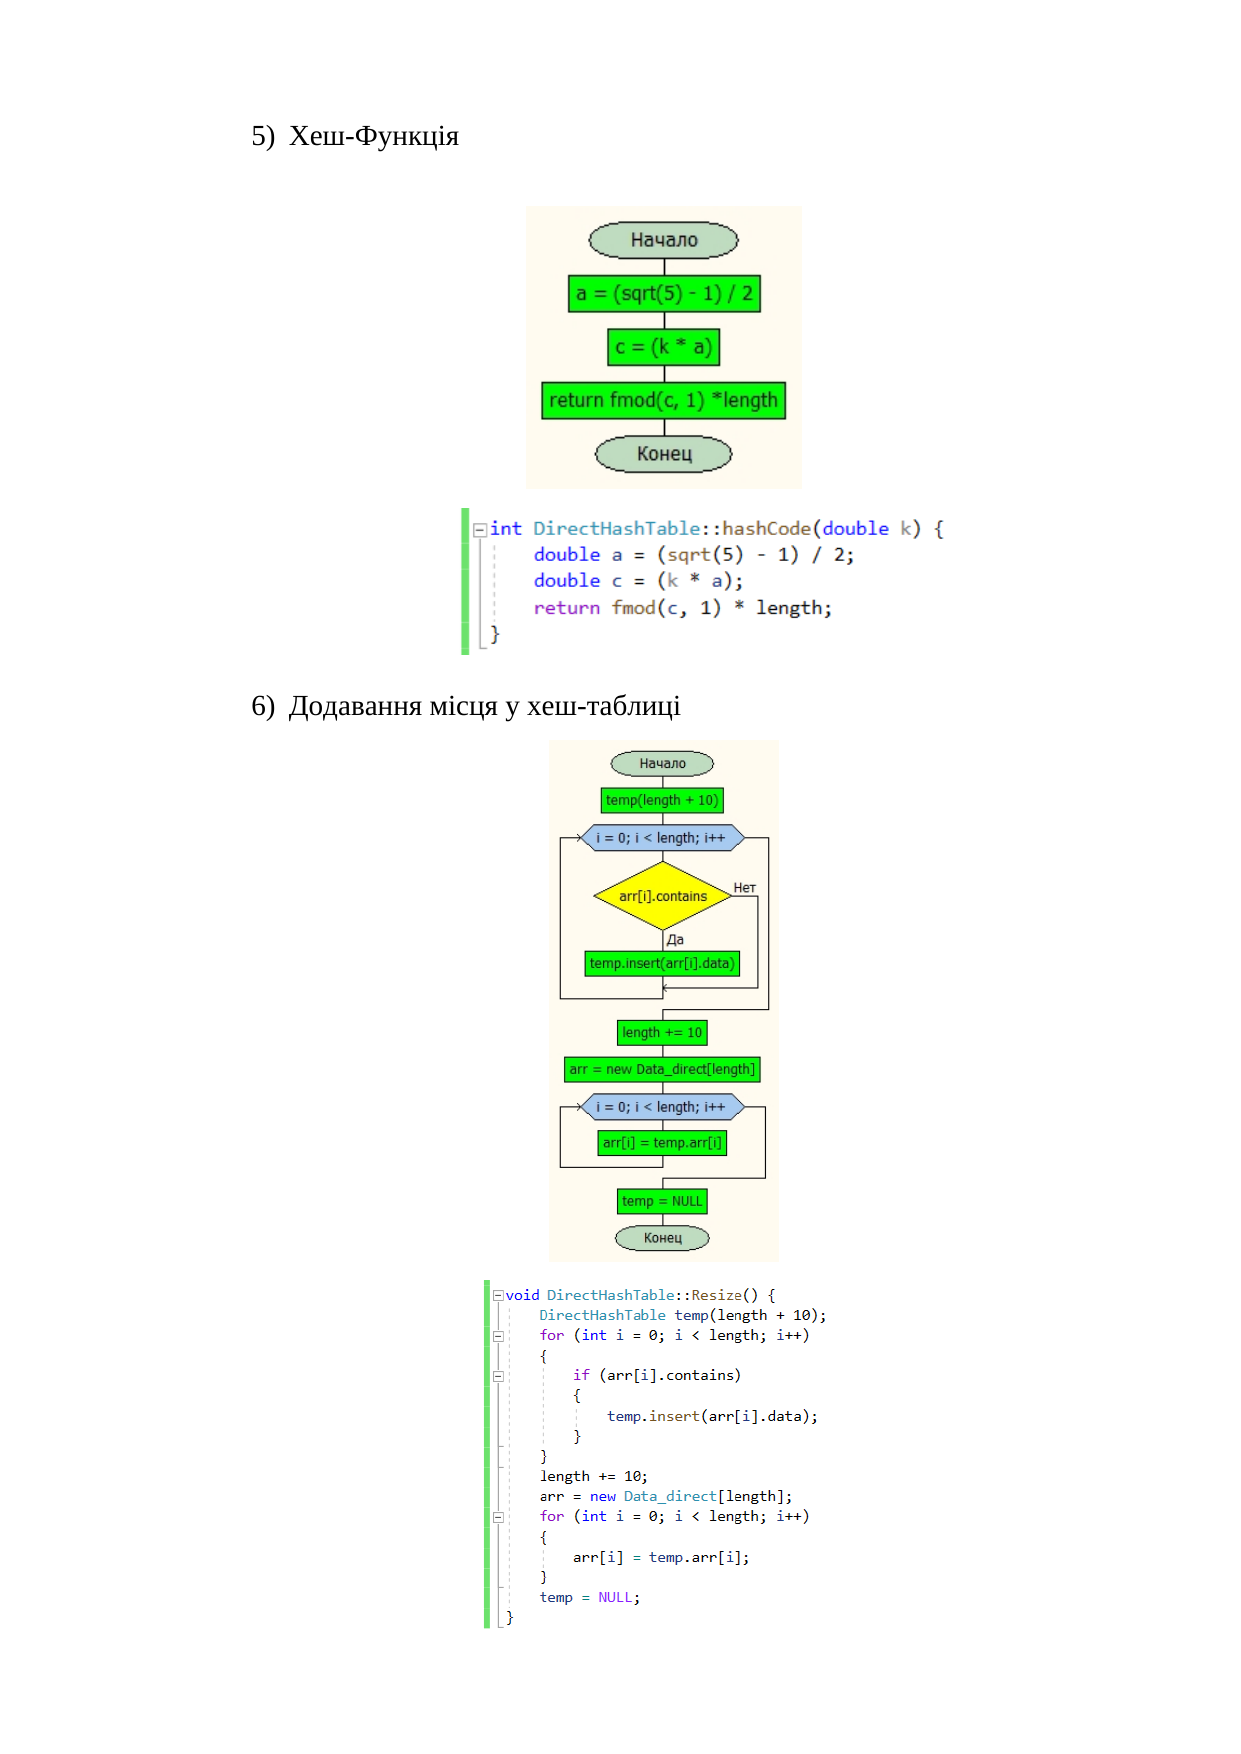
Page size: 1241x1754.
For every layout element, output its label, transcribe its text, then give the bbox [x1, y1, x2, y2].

picture [450, 508, 990, 655]
picture [526, 206, 802, 489]
list Хеш-Функція [251, 118, 1152, 152]
picture [478, 1280, 851, 1633]
list Додавання місця у хеш-таблиці [251, 688, 1152, 721]
picture [549, 740, 779, 1262]
